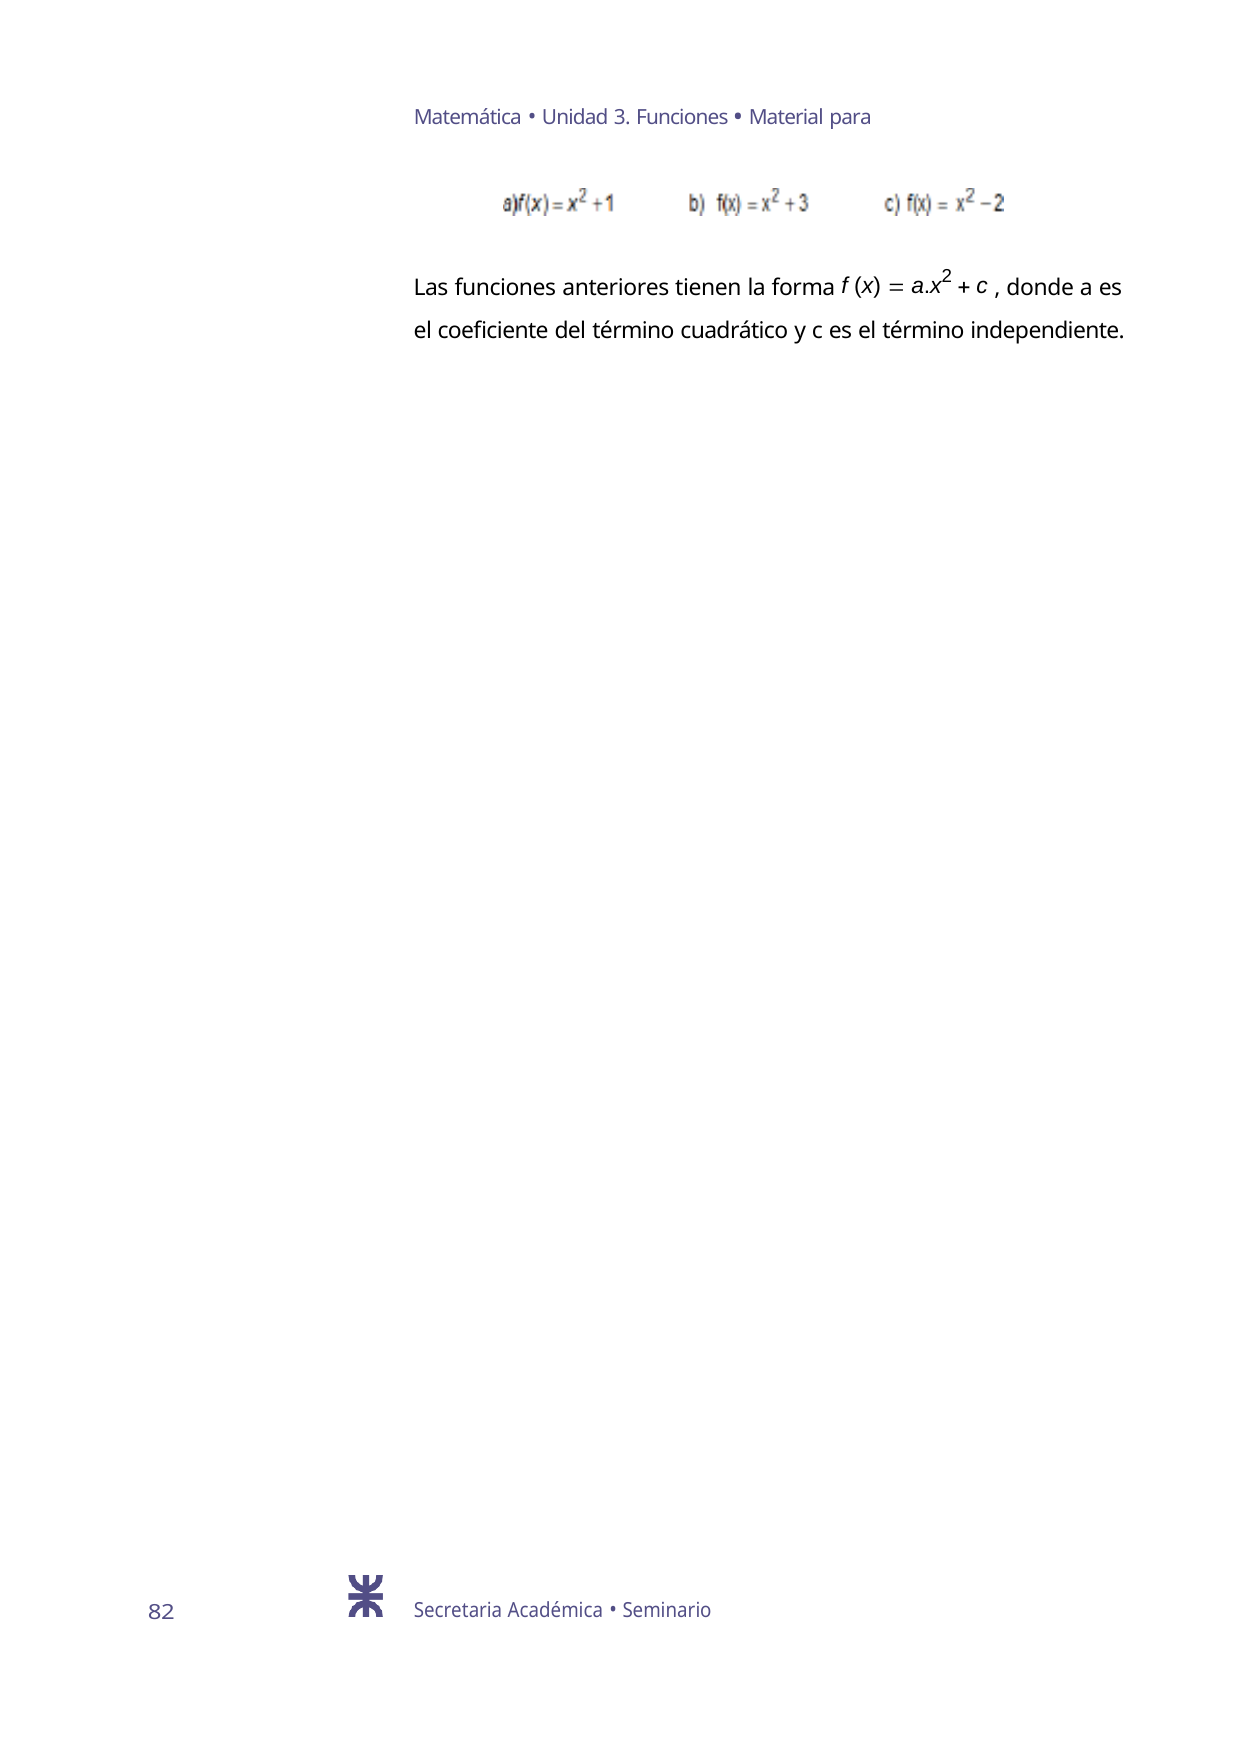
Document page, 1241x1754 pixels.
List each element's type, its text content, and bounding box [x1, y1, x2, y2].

text Las funciones anteriores tienen la forma f (x)  a.x2  c , donde a es el coeficiente del término cuadrático y c es el término independiente. [413, 264, 1126, 345]
picture [348, 1575, 383, 1617]
picture [503, 188, 1004, 216]
